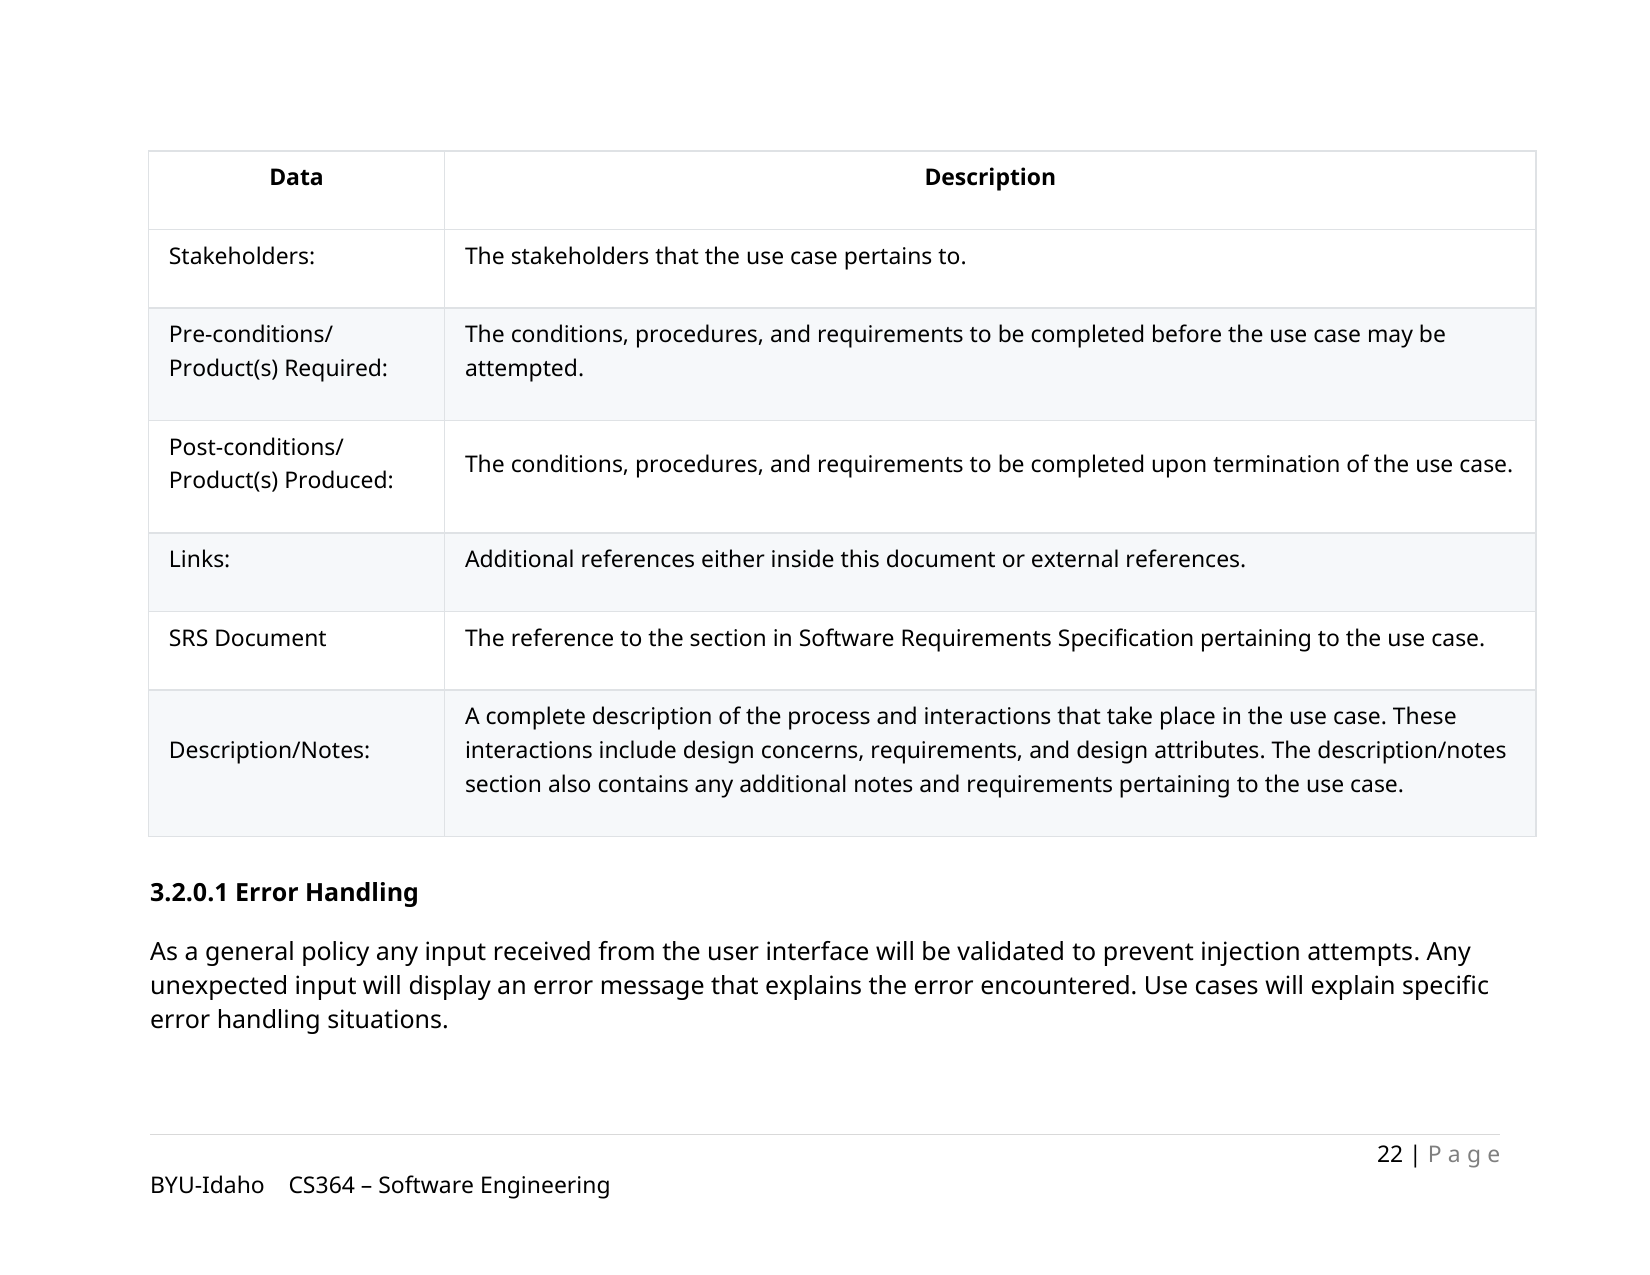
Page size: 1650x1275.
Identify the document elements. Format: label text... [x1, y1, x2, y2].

table_cell Pre-conditions/Product(s) Required: [149, 309, 444, 420]
table_cell Links: [149, 534, 444, 611]
table_cell The conditions, procedures, and requirements to be completed upon termination of the use case. [445, 421, 1535, 532]
table_cell The conditions, procedures, and requirements to be completed before the use case may be attempted. [445, 309, 1535, 420]
table_cell Additional references either inside this document or external references. [445, 534, 1535, 611]
table_cell SRS Document [149, 612, 444, 689]
table_cell The reference to the section in Software Requirements Specification pertaining to the use case. [445, 612, 1535, 689]
table_cell Description/Notes: [149, 691, 444, 836]
table_cell A complete description of the process and interactions that take place in the use case. These interactions include design concerns, requirements, and design attributes. The description/notes section also contains any additional notes and requirements pertaining to the use case. [445, 691, 1535, 836]
text As a general policy any input received from the user interface will be validated to prevent injection attempts. Any unexpected input will display an error message that explains the error encountered. Use cases will explain specific error handling situations. [150, 934, 1500, 1036]
table_cell The stakeholders that the use case pertains to. [445, 230, 1535, 307]
subtitle 3.2.0.1 Error Handling [150, 874, 1500, 909]
table_cell Post-conditions/Product(s) Produced: [149, 421, 444, 532]
table_header Description [445, 152, 1535, 229]
table_header Data [149, 152, 444, 229]
table_cell Stakeholders: [149, 230, 444, 307]
